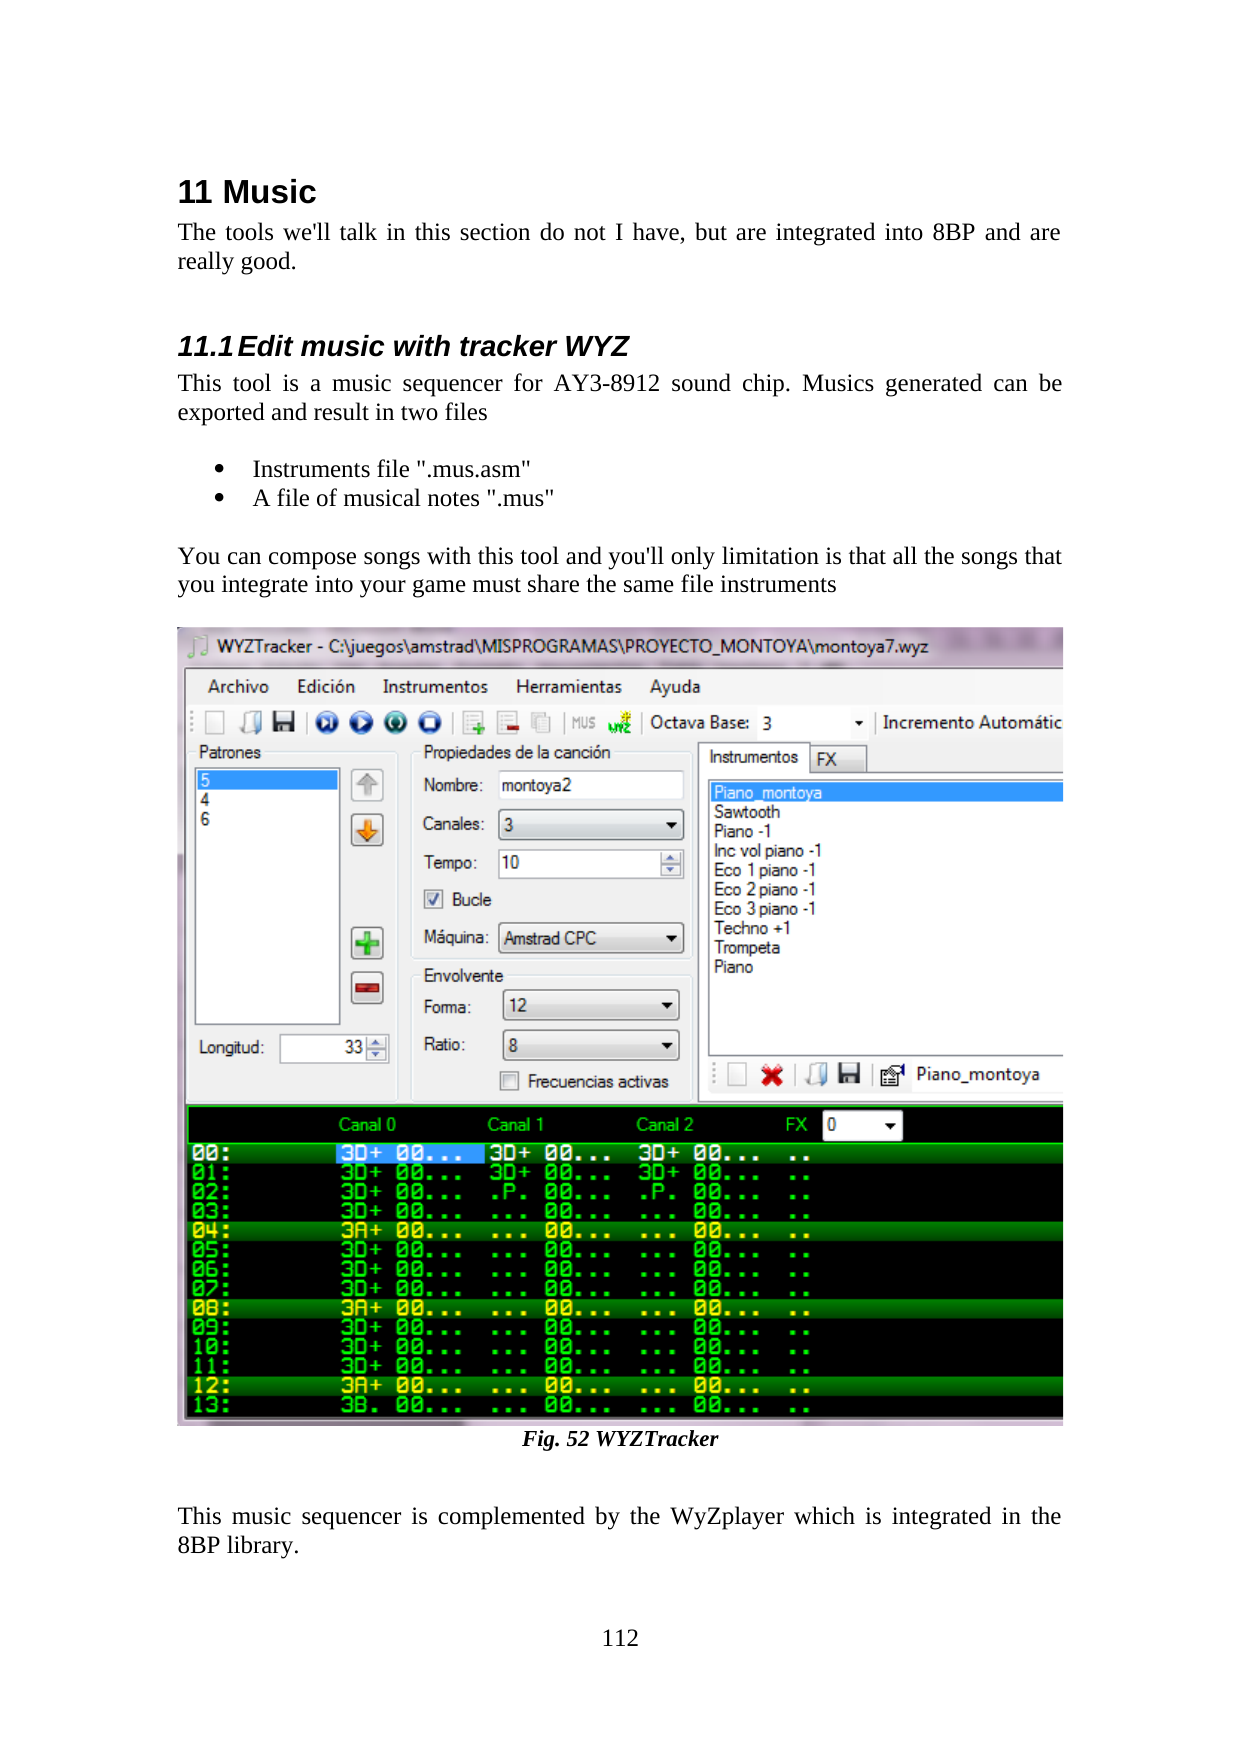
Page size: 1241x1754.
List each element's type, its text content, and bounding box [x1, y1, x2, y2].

text This tool is a music sequencer for AY3-8912 sound chip. Musics generated can be exported and result in two files [177, 368, 1063, 426]
list A file of musical notes ".mus" [215, 483, 1063, 512]
picture [177, 627, 1064, 1426]
list Instruments file ".mus.asm" [215, 454, 1063, 483]
text Fig. 52 WYZTracker [177, 1426, 1063, 1452]
text The tools we'll talk in this section do not I have, but are integrated into 8BP and are really good. [177, 217, 1063, 275]
text You can compose songs with this tool and you'll only limitation is that all the songs that you integrate into your game must share the same file instruments [177, 541, 1063, 598]
text This music sequencer is complemented by the WyZplayer which is integrated in the 8BP library. [177, 1501, 1063, 1559]
subtitle Music [177, 173, 1063, 211]
subtitle Edit music with tracker WYZ [177, 328, 1063, 362]
